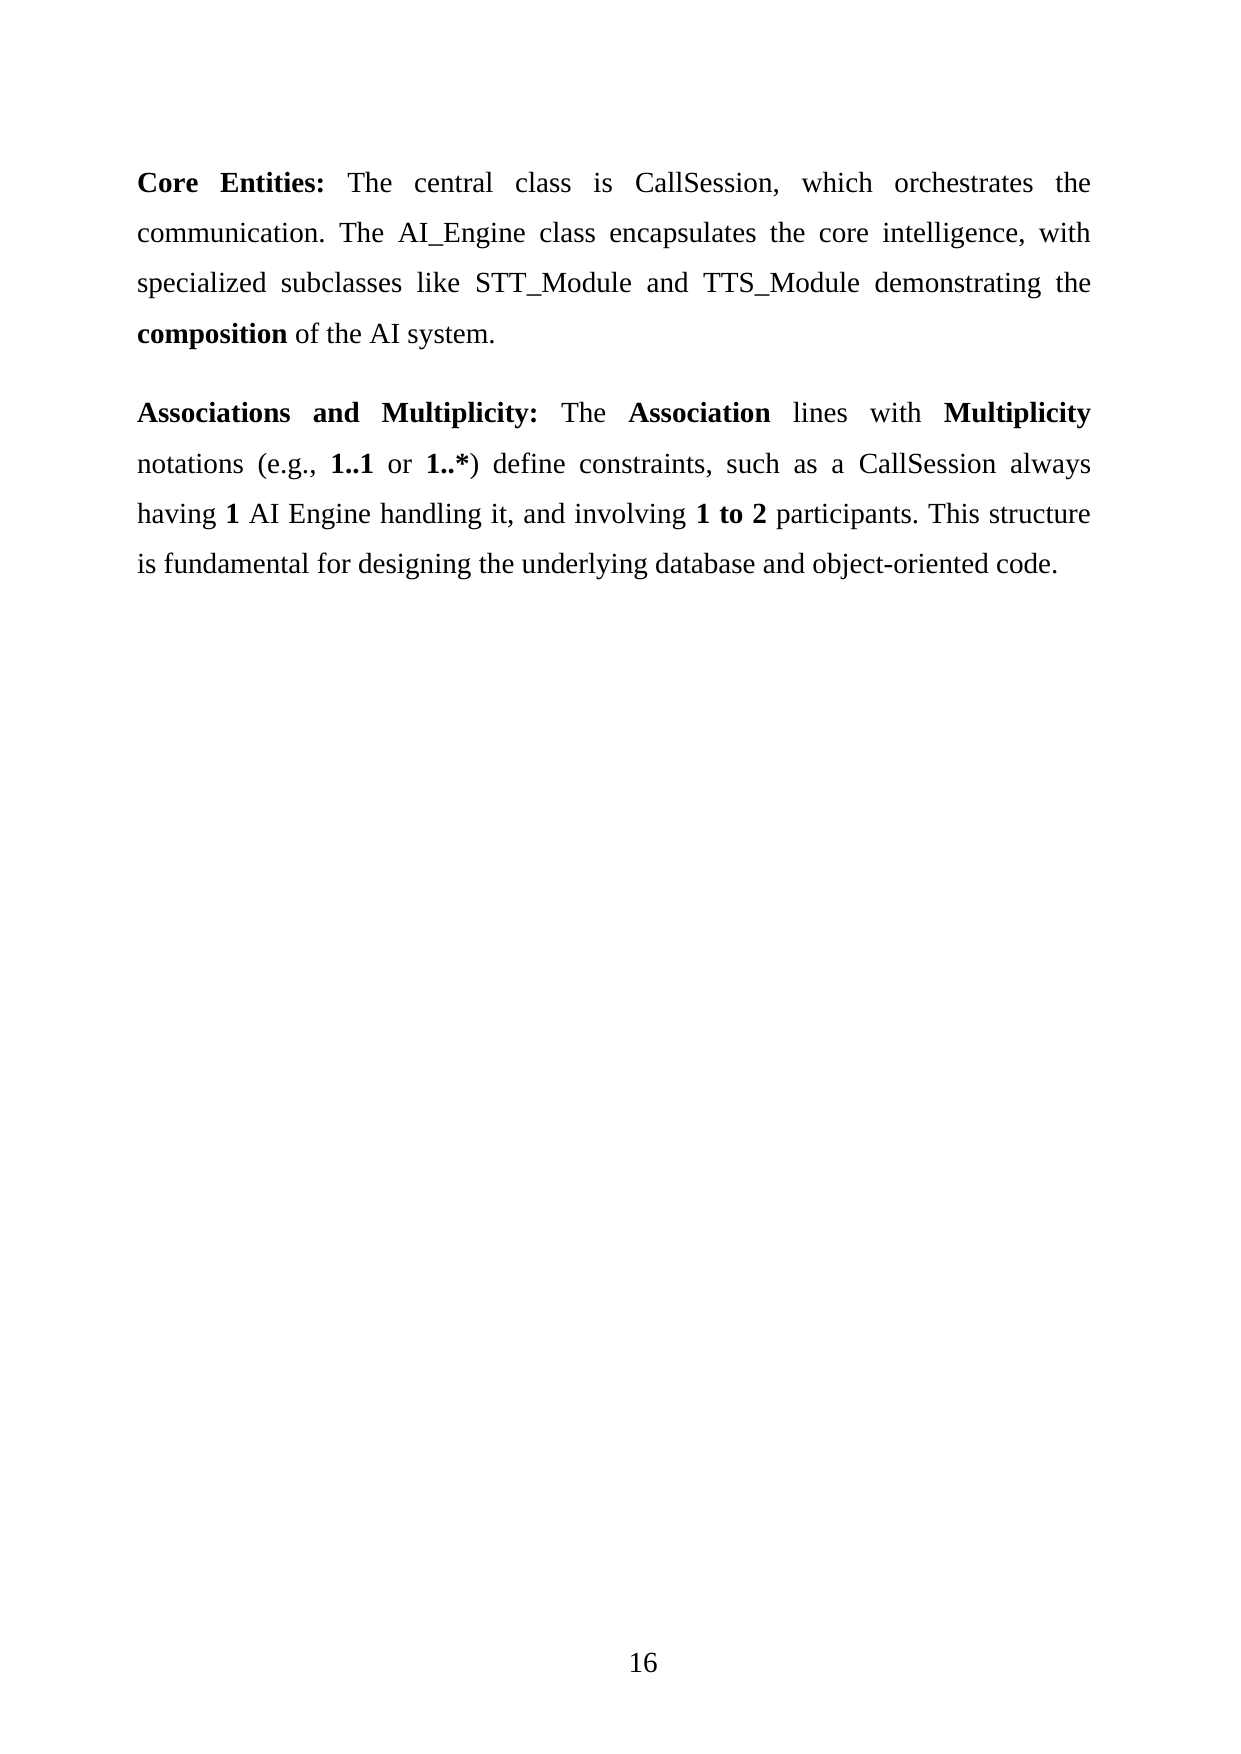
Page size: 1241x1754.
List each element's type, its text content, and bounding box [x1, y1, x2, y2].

text Associations and Multiplicity: The Association lines with Multiplicity notations (e.g., 1..1 or 1..*) define constraints, such as a CallSession always having 1 AI Engine handling it, and involving 1 to 2 participants. This structure is fundamental for designing the underlying database and object-oriented code. [137, 395, 1091, 580]
text Core Entities: The central class is CallSession, which orchestrates the communication. The AI_Engine class encapsulates the core intelligence, with specialized subclasses like STT_Module and TTS_Module demonstrating the composition of the AI system. [137, 165, 1091, 349]
